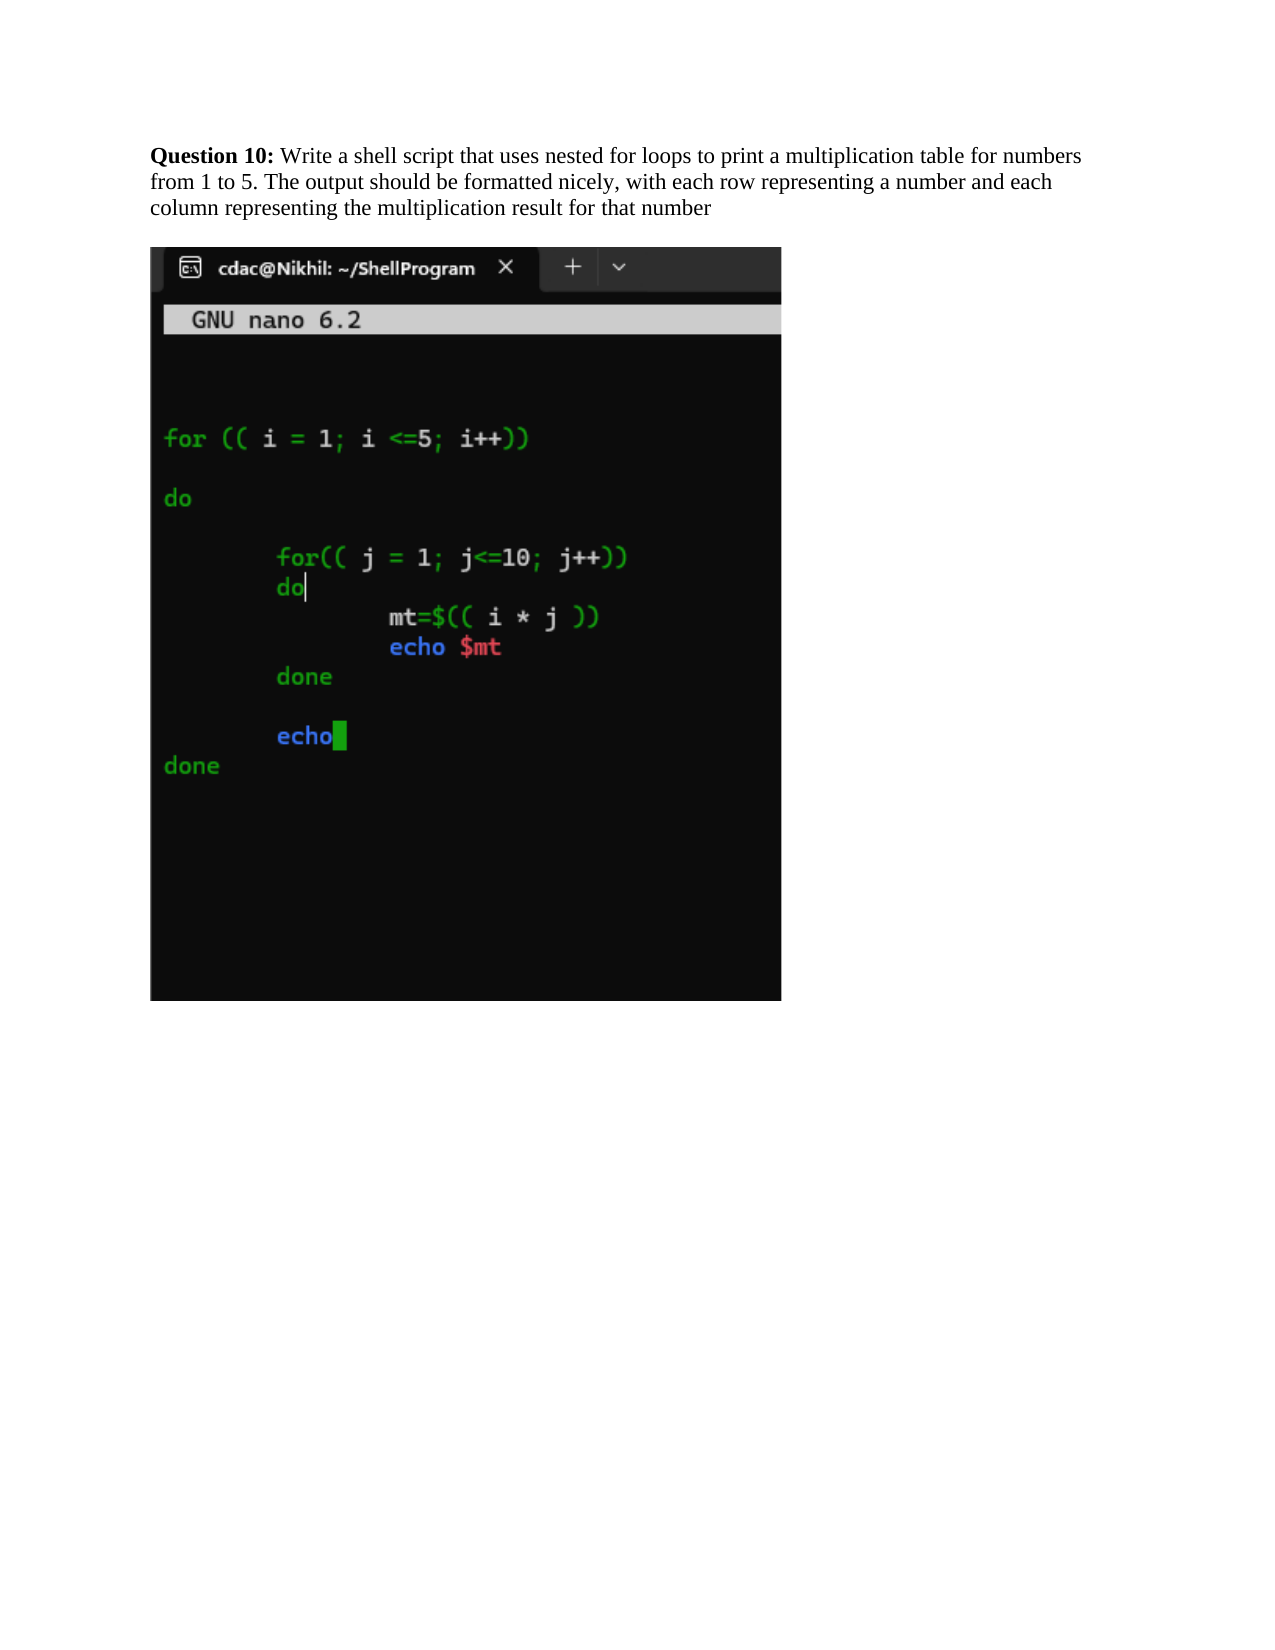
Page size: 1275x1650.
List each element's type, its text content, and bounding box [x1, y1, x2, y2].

picture [150, 247, 782, 1001]
text Question 10: Write a shell script that uses nested for loops to print a multiplication table for numbers from 1 to 5. The output should be formatted nicely, with each row representing a number and each column representing the multiplication result for that number [150, 142, 1116, 221]
